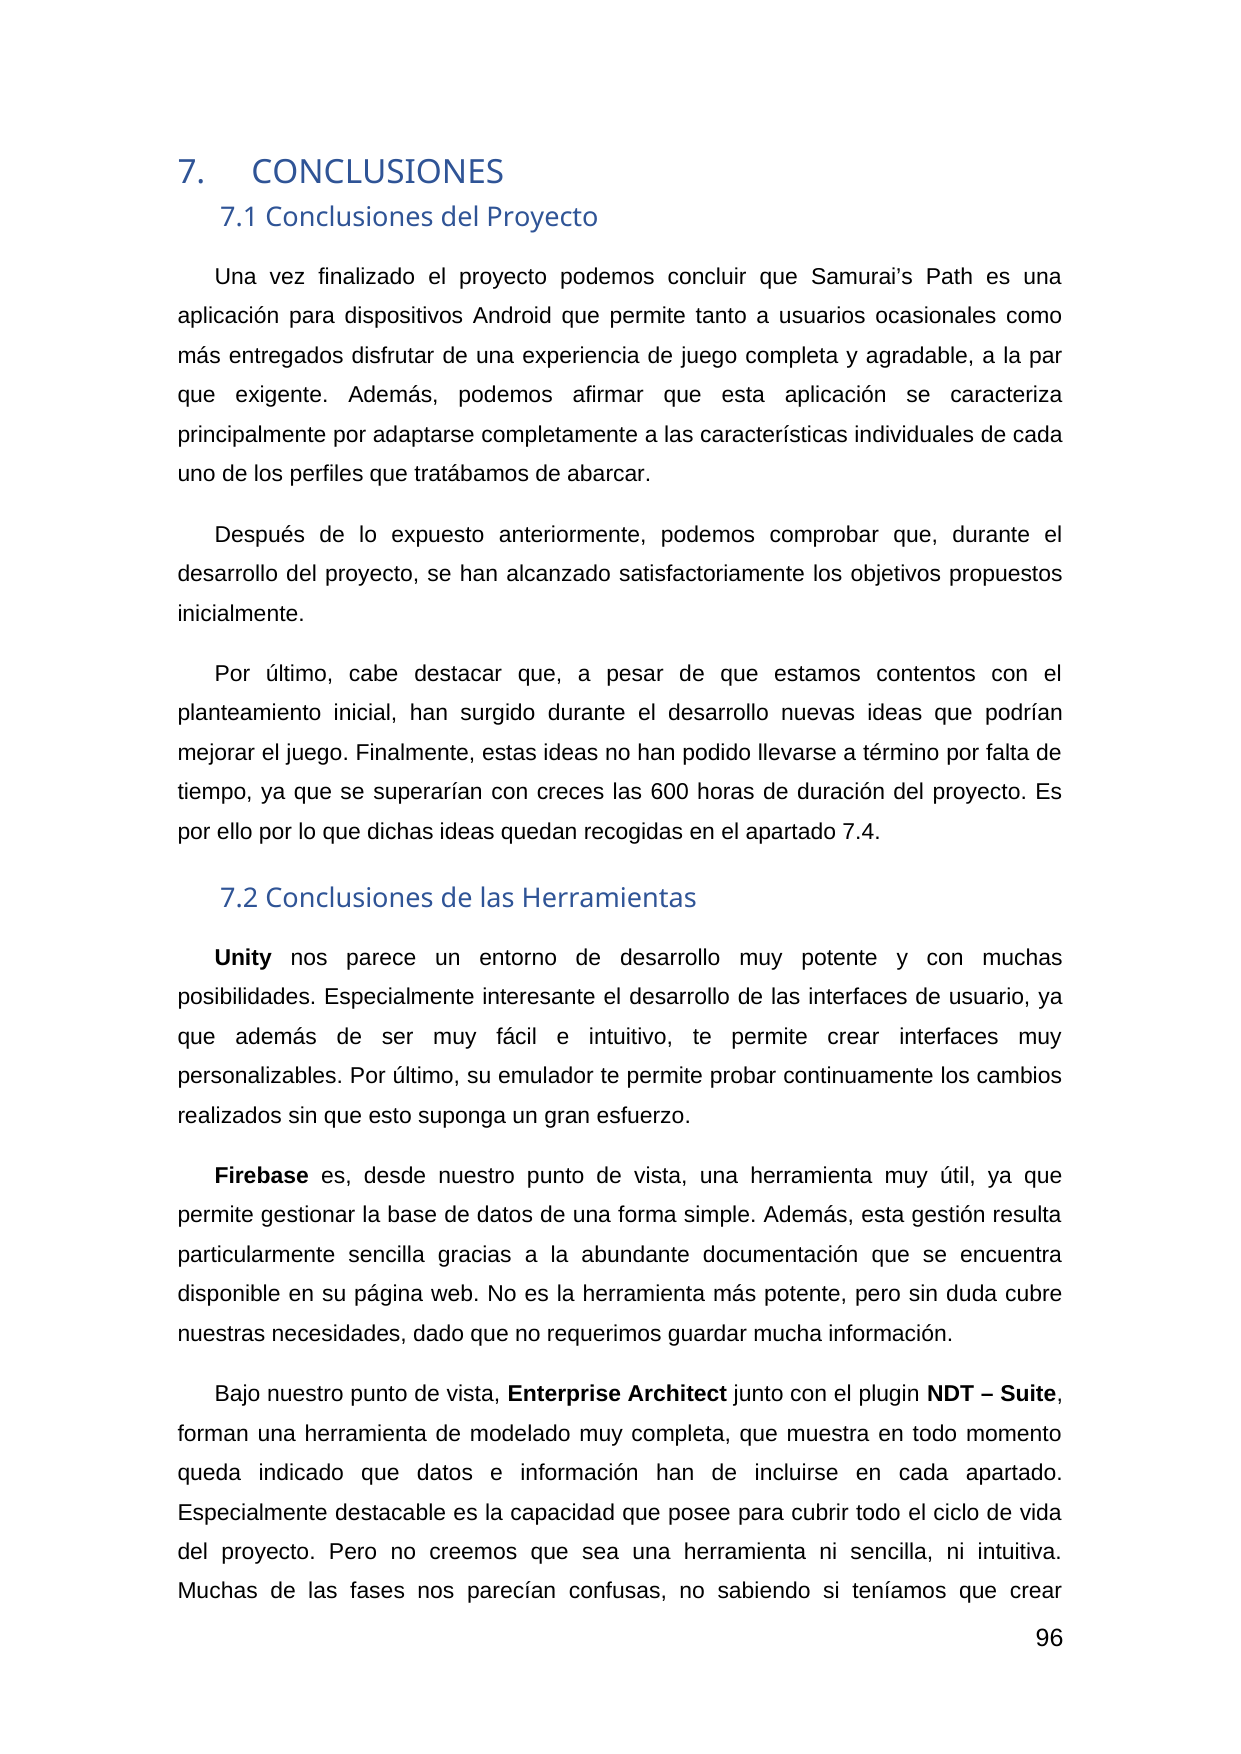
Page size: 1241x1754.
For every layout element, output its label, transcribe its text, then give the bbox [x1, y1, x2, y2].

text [177, 1380, 1063, 1604]
text Después de lo expuesto anteriormente, podemos comprobar que, durante el desarrollo del proyecto, se han alcanzado satisfactoriamente los objetivos propuestos inicialmente. [177, 521, 1063, 626]
subtitle CONCLUSIONES [177, 148, 1063, 193]
subtitle 7.2 Conclusiones de las Herramientas [220, 878, 1063, 915]
subtitle 7.1 Conclusiones del Proyecto [220, 197, 1063, 234]
text Firebase es, desde nuestro punto de vista, una herramienta muy útil, ya que permite gestionar la base de datos de una forma simple. Además, esta gestión resulta particularmente sencilla gracias a la abundante documentación que se encuentra disponible en su página web. No es la herramienta más potente, pero sin duda cubre nuestras necesidades, dado que no requerimos guardar mucha información. [177, 1162, 1063, 1346]
text Por último, cabe destacar que, a pesar de que estamos contentos con el planteamiento inicial, han surgido durante el desarrollo nuevas ideas que podrían mejorar el juego. Finalmente, estas ideas no han podido llevarse a término por falta de tiempo, ya que se superarían con creces las 600 horas de duración del proyecto. Es por ello por lo que dichas ideas quedan recogidas en el apartado 7.4. [177, 660, 1063, 844]
text Una vez finalizado el proyecto podemos concluir que Samurai’s Path es una aplicación para dispositivos Android que permite tanto a usuarios ocasionales como más entregados disfrutar de una experiencia de juego completa y agradable, a la par que exigente. Además, podemos afirmar que esta aplicación se caracteriza principalmente por adaptarse completamente a las características individuales de cada uno de los perfiles que tratábamos de abarcar. [177, 263, 1063, 487]
text Unity nos parece un entorno de desarrollo muy potente y con muchas posibilidades. Especialmente interesante el desarrollo de las interfaces de usuario, ya que además de ser muy fácil e intuitivo, te permite crear interfaces muy personalizables. Por último, su emulador te permite probar continuamente los cambios realizados sin que esto suponga un gran esfuerzo. [177, 944, 1063, 1128]
